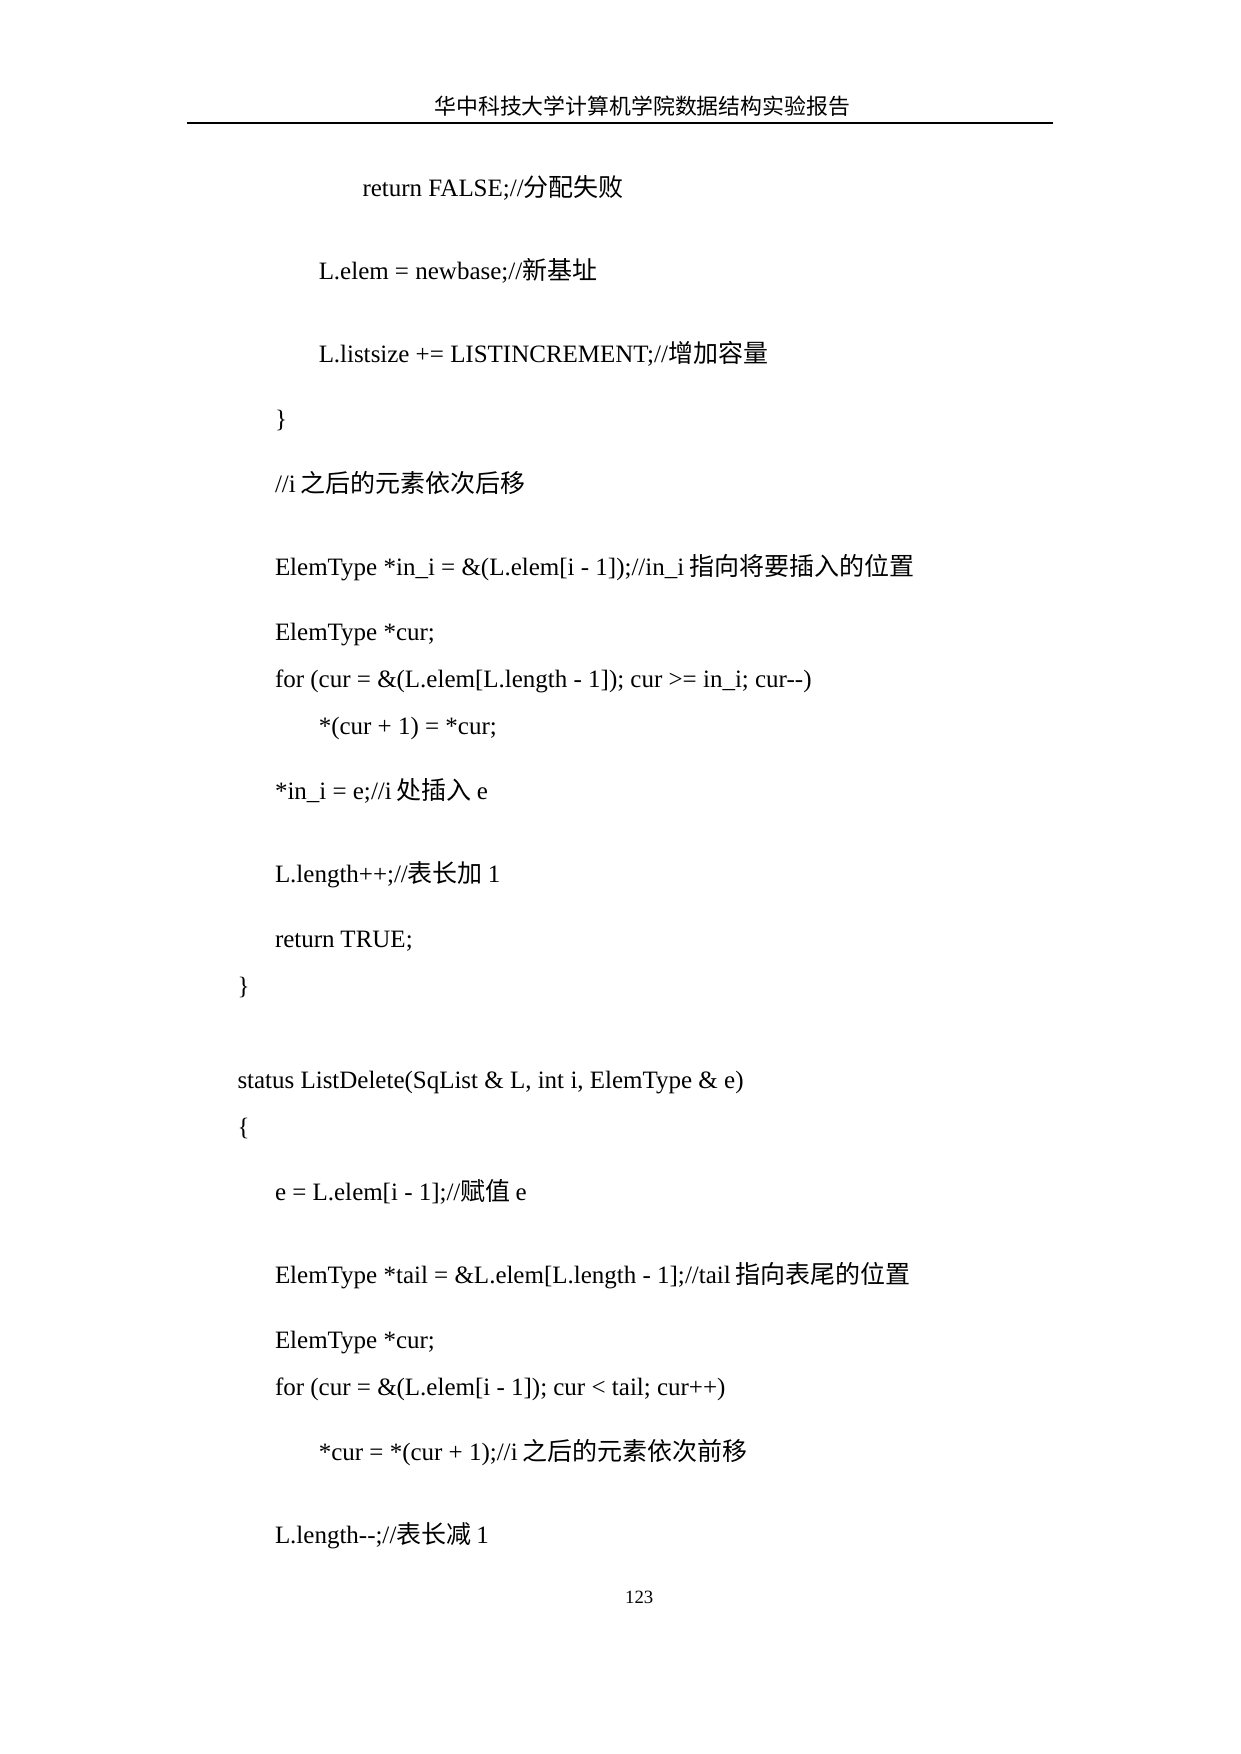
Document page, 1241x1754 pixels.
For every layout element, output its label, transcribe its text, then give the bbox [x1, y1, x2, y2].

text //i之后的元素依次后移 [187, 449, 1053, 514]
text return FALSE;//分配失败 [187, 153, 1053, 218]
text L.listsize += LISTINCREMENT;//增加容量 [187, 319, 1053, 384]
text ElemType *cur; [187, 1323, 1053, 1356]
text return TRUE; [187, 922, 1053, 955]
text ElemType *in_i = &(L.elem[i - 1]);//in_i指向将要插入的位置 [187, 532, 1053, 597]
text { [187, 1110, 1053, 1142]
text status ListDelete(SqList & L, int i, ElemType & e) [187, 1063, 1053, 1096]
text ElemType *cur; [187, 616, 1053, 648]
text for (cur = &(L.elem[i - 1]); cur < tail; cur++) [187, 1370, 1053, 1402]
text L.length--;//表长减1 [187, 1500, 1053, 1565]
text } [187, 969, 1053, 1002]
text L.length++;//表长加1 [187, 839, 1053, 904]
text *(cur + 1) = *cur; [187, 709, 1053, 742]
text ElemType *tail = &L.elem[L.length - 1];//tail指向表尾的位置 [187, 1240, 1053, 1305]
text } [187, 402, 1053, 435]
text e = L.elem[i - 1];//赋值e [187, 1157, 1053, 1222]
text L.elem = newbase;//新基址 [187, 236, 1053, 301]
text *in_i = e;//i处插入e [187, 756, 1053, 821]
text *cur = *(cur + 1);//i之后的元素依次前移 [187, 1417, 1053, 1482]
text for (cur = &(L.elem[L.length - 1]); cur >= in_i; cur--) [187, 662, 1053, 695]
